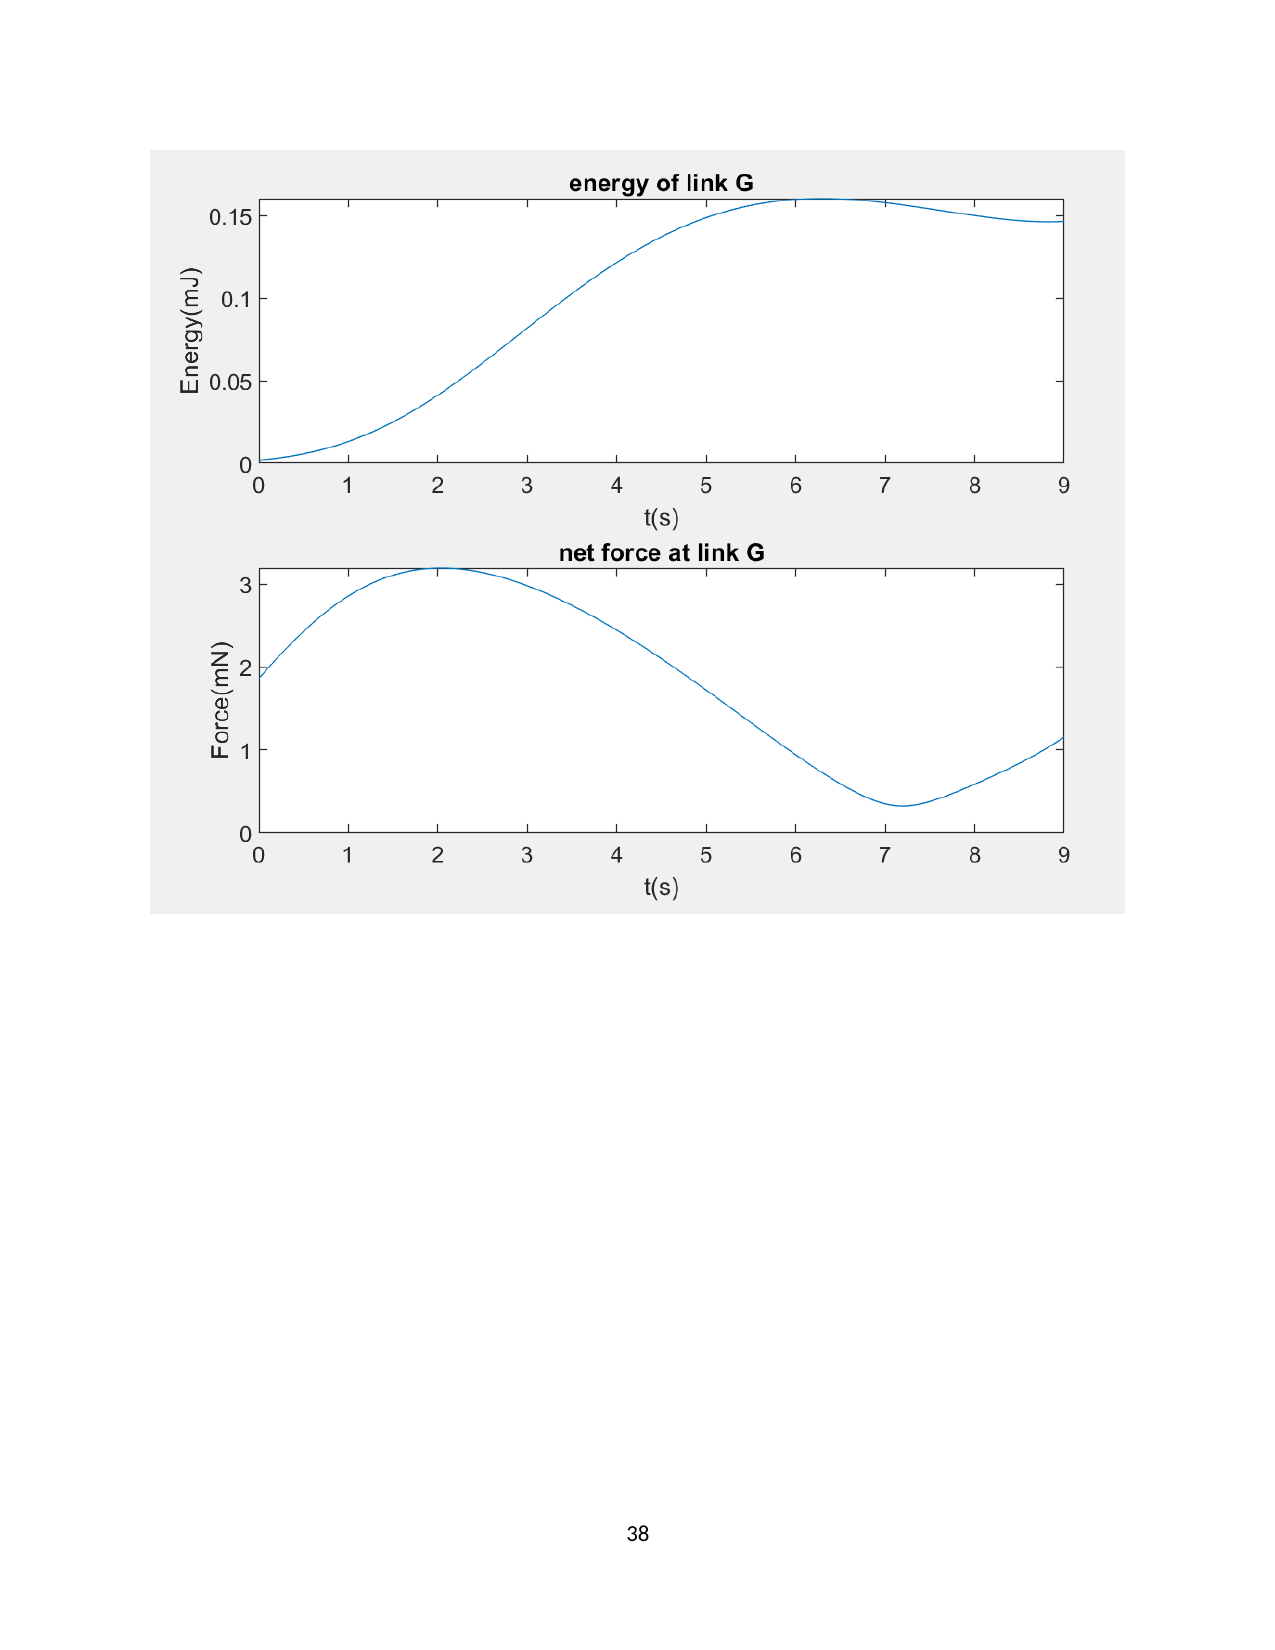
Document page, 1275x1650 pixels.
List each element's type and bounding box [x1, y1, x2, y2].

picture [150, 150, 1125, 914]
